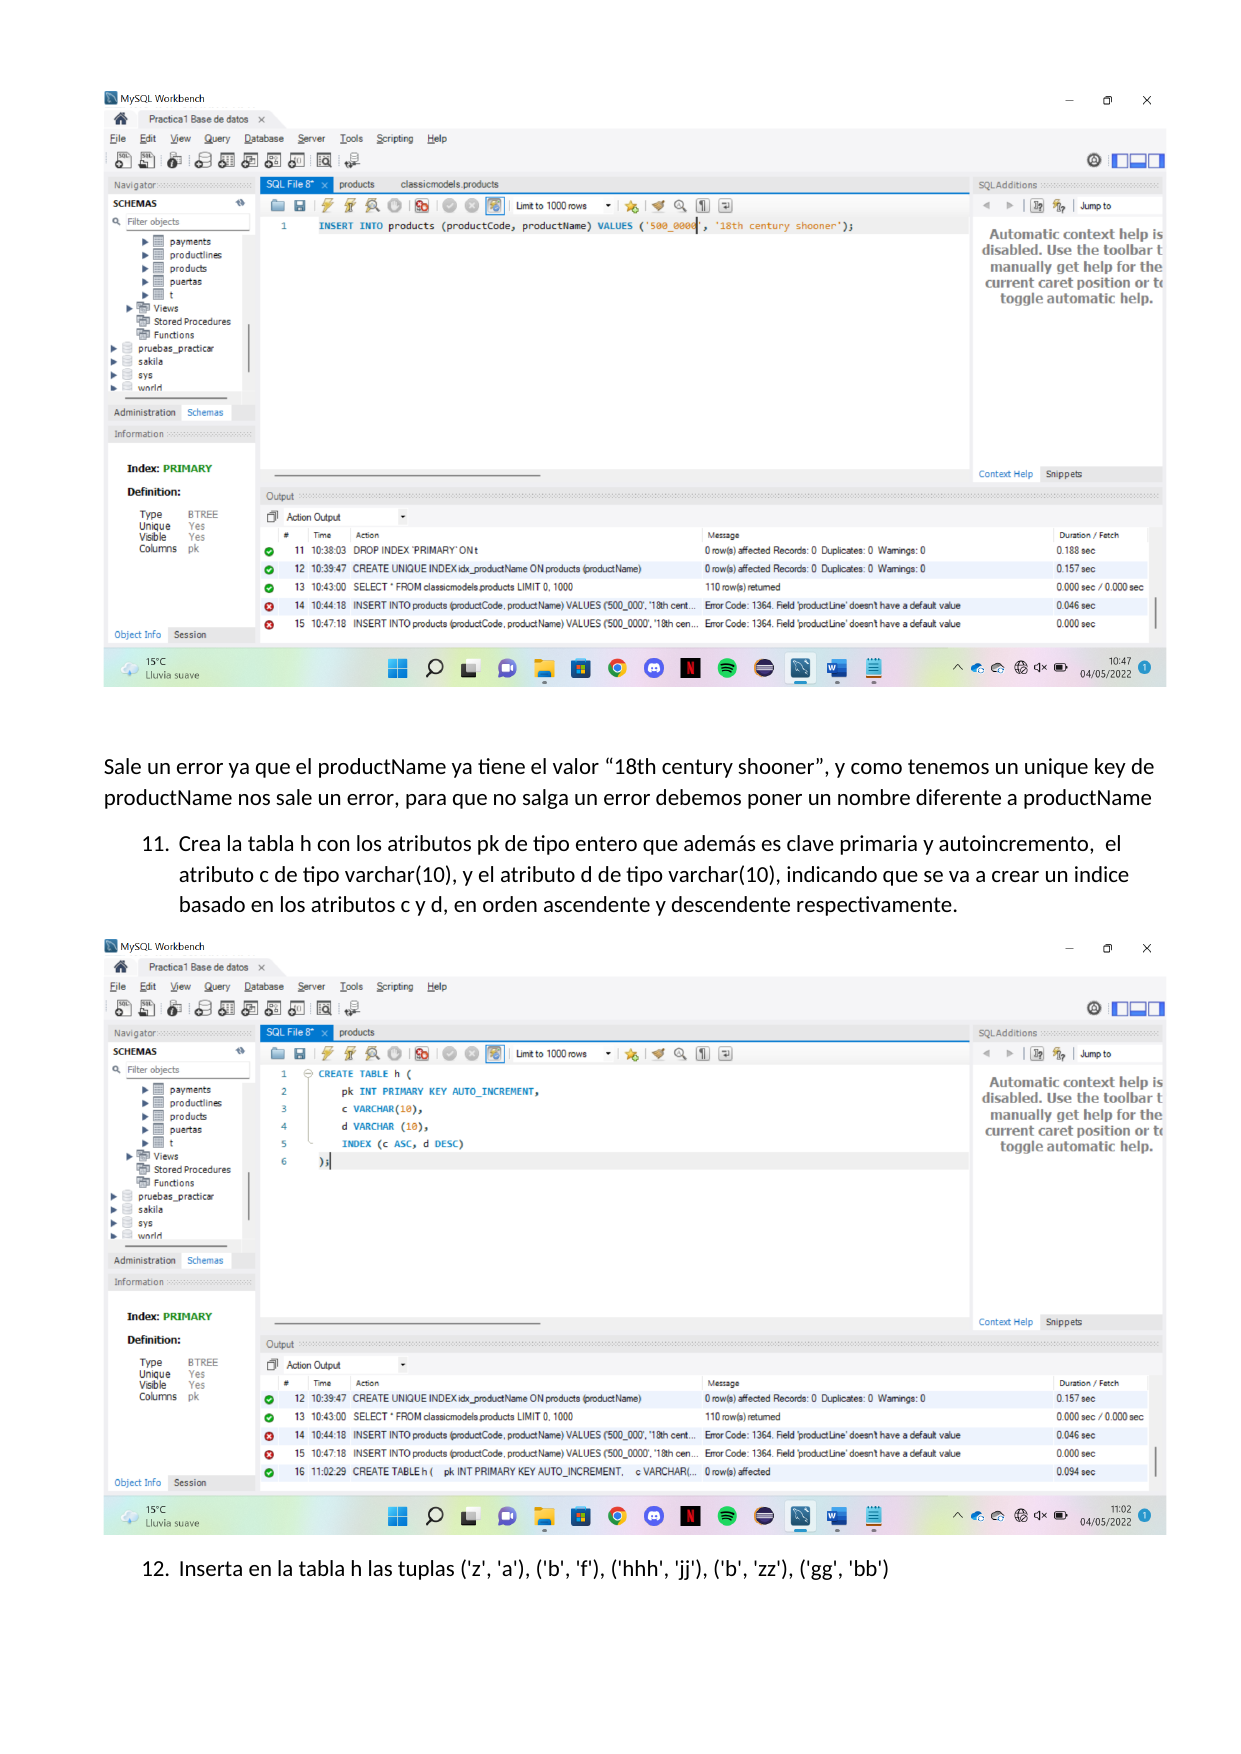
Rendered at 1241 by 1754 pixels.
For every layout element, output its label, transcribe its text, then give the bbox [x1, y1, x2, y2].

picture [103, 88, 1167, 687]
text Sale un error ya que el productName ya tiene el valor “18th century shooner”, y como tenemos un unique key de productName nos sale un error, para que no salga un error debemos poner un nombre diferente a productName [103, 752, 1167, 811]
list Inserta en la tabla h las tuplas ('z', 'a'), ('b', 'f'), ('hhh', 'jj'), ('b', 'zz'), ('gg', 'bb') [141, 1554, 1167, 1582]
picture [103, 936, 1167, 1535]
list Crea la tabla h con los atributos pk de tipo entero que además es clave primaria y autoincremento, el atributo c de tipo varchar(10), y el atributo d de tipo varchar(10), indicando que se va a crear un indice basado en los atributos c y d, en orden ascendente y descendente respectivamente. [141, 829, 1167, 918]
